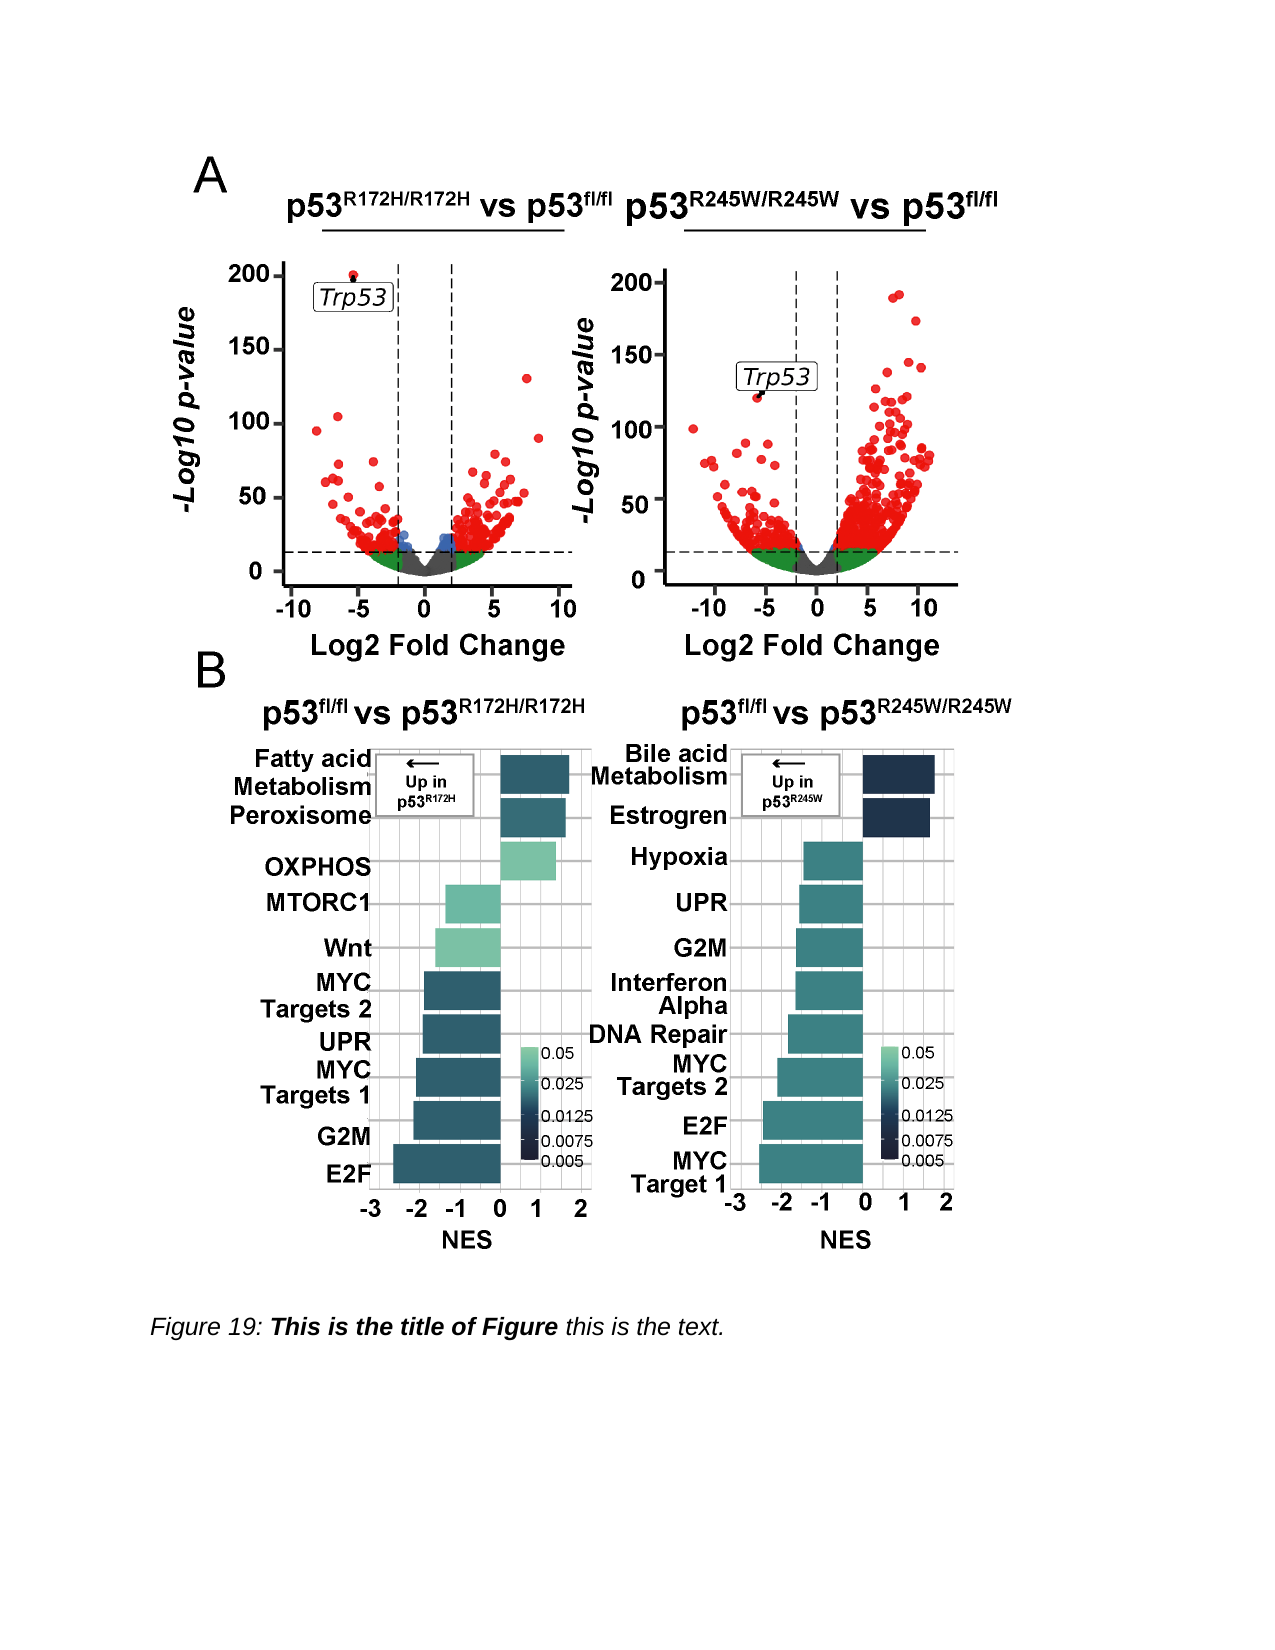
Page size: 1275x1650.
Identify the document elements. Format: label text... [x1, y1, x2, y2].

picture [168, 150, 1022, 1258]
text Figure 19: This is the title of Figure this is the text. [150, 1311, 1125, 1340]
